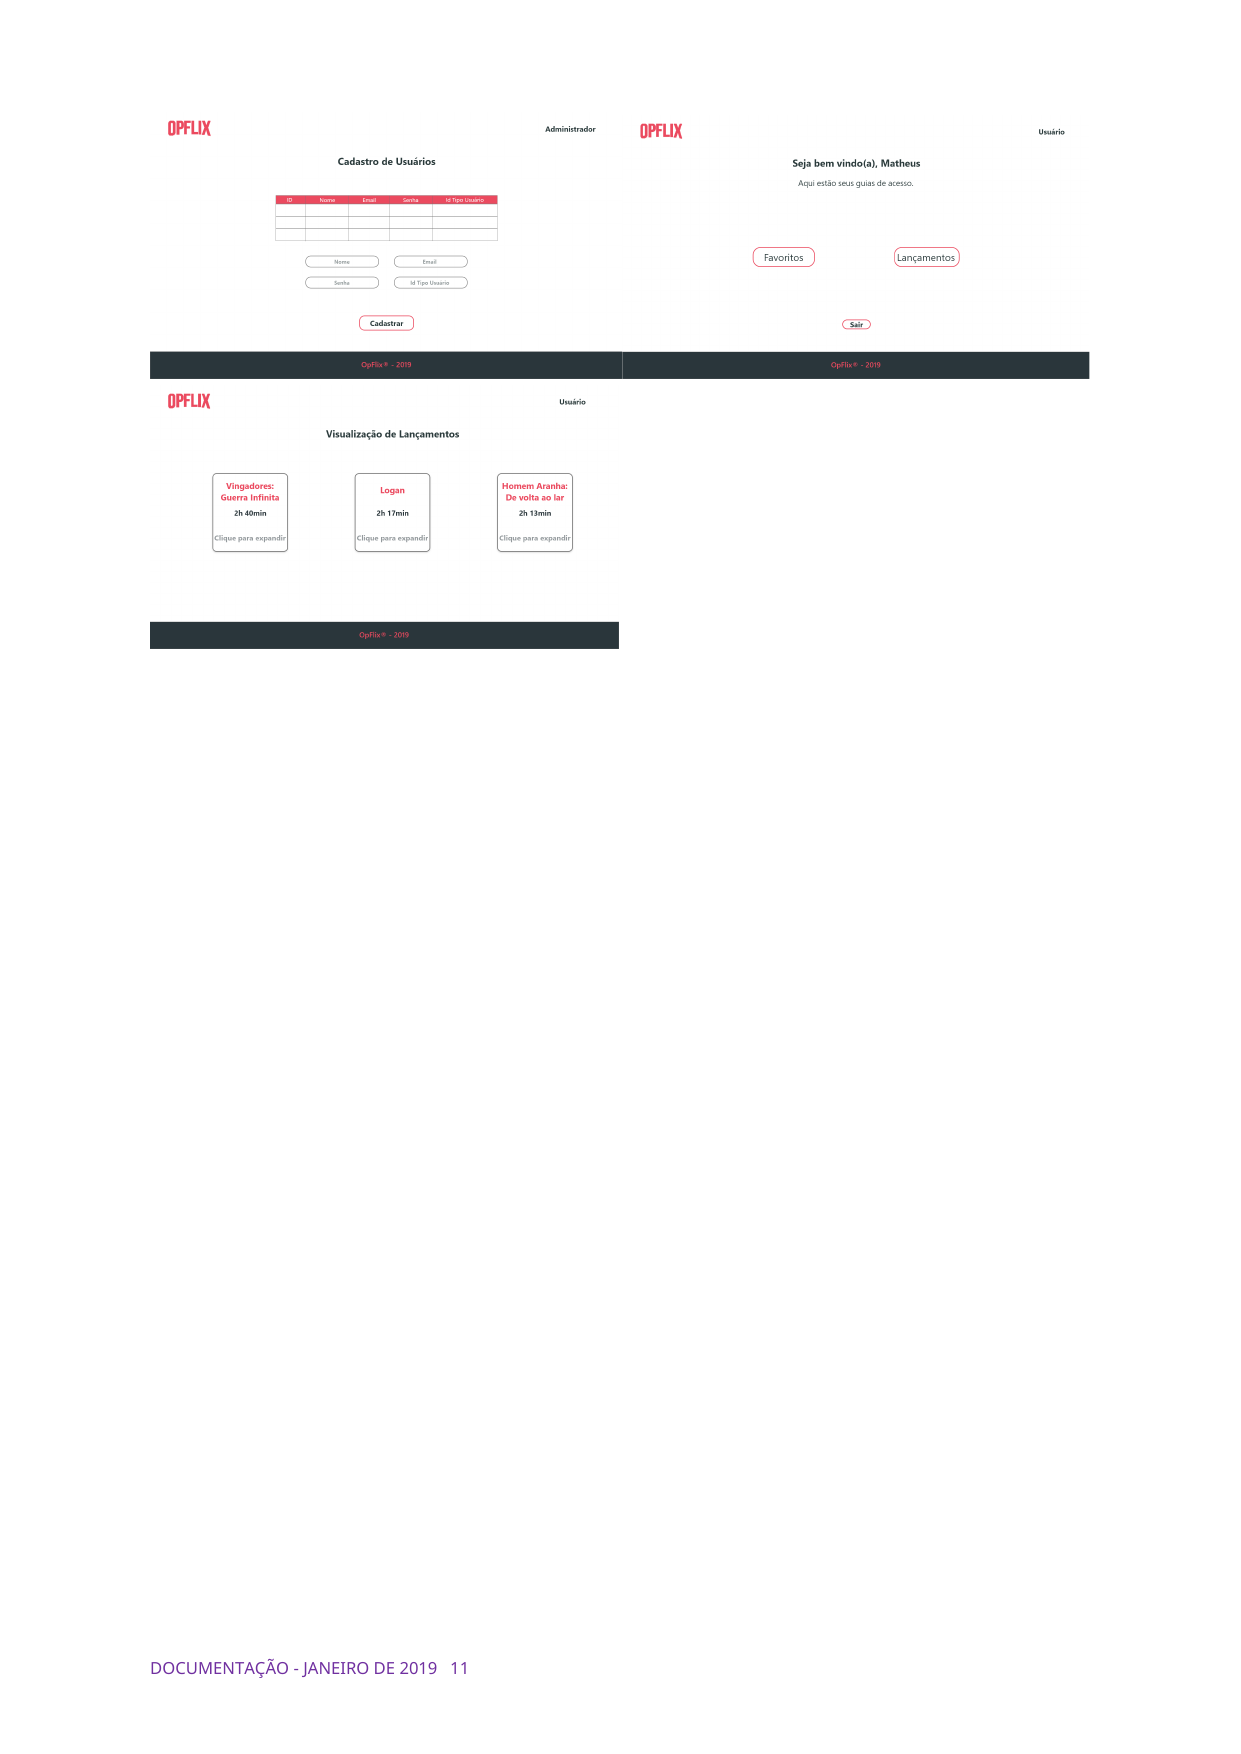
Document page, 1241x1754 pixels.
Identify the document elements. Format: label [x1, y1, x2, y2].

picture [150, 385, 619, 649]
picture [150, 112, 1090, 379]
